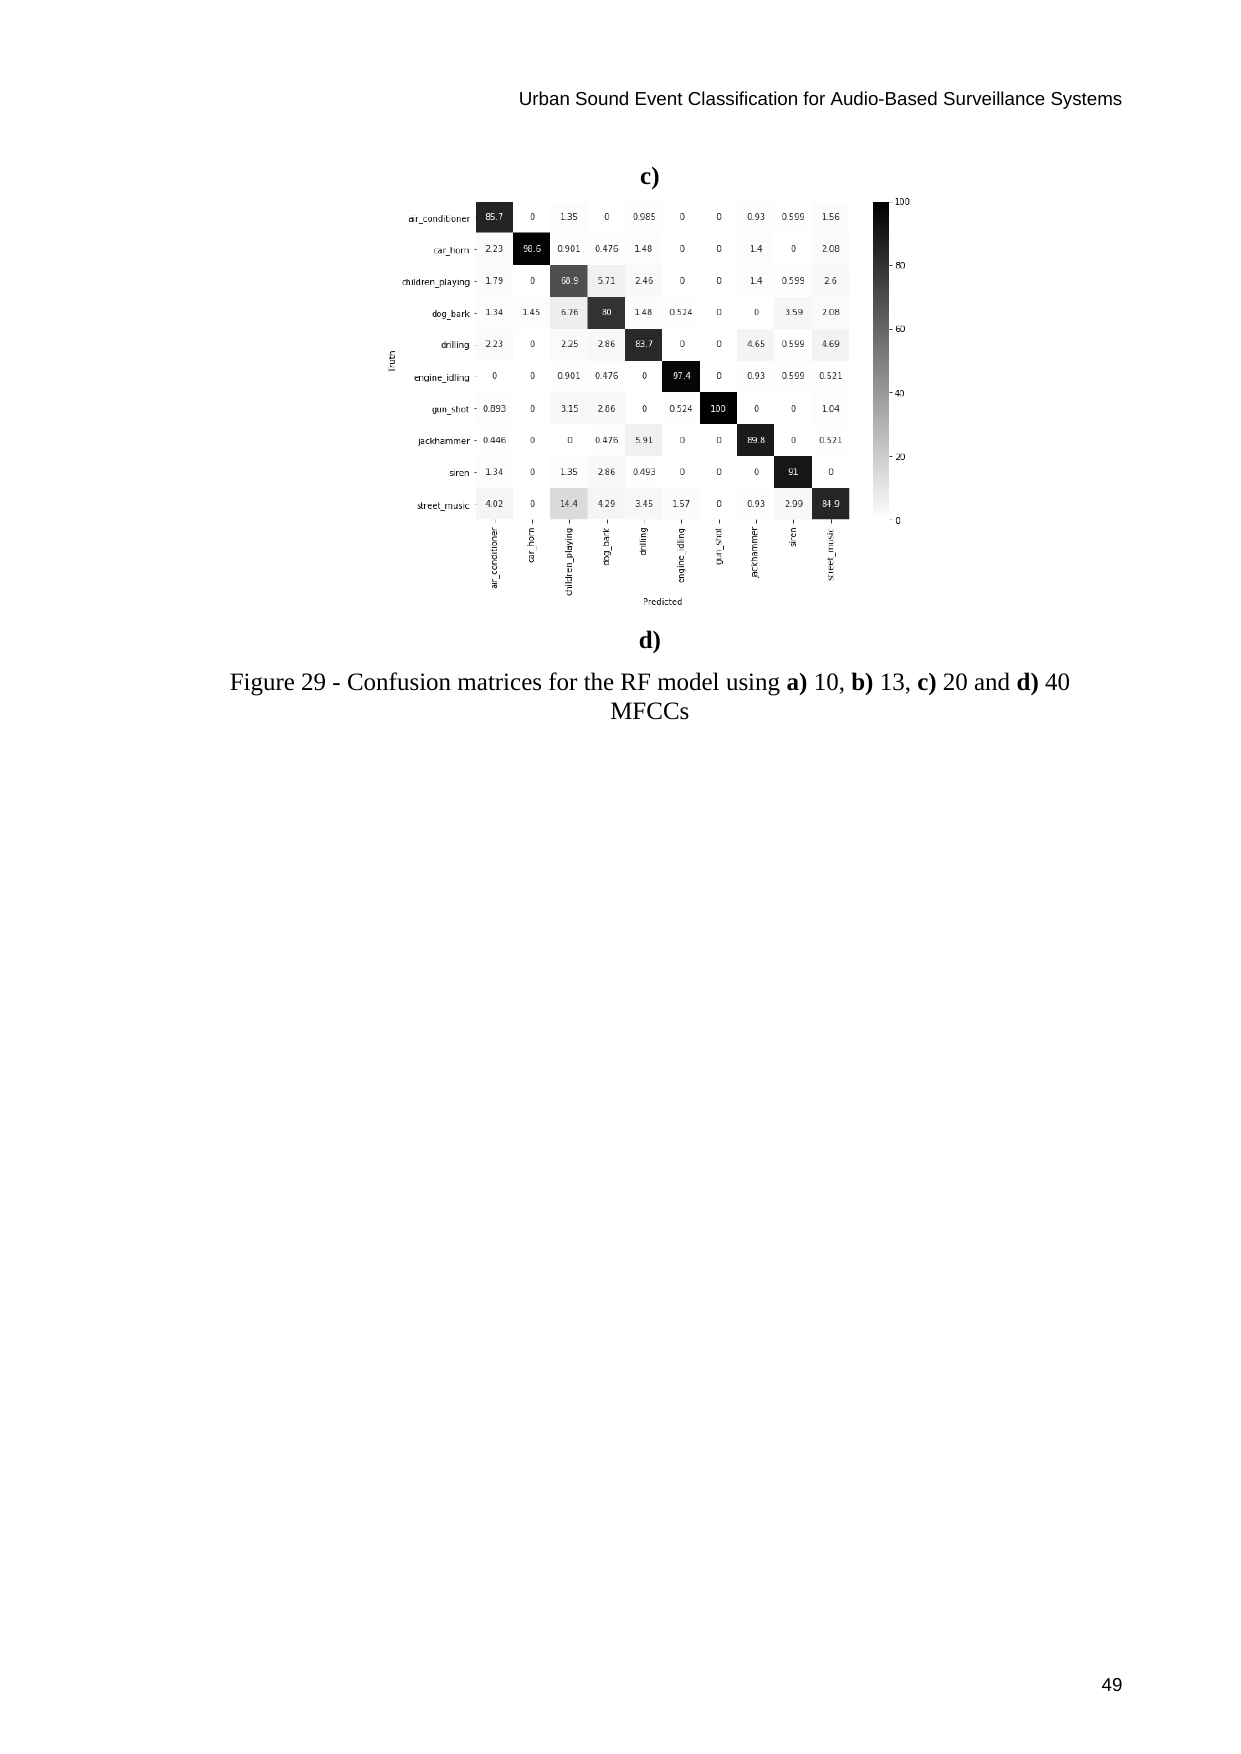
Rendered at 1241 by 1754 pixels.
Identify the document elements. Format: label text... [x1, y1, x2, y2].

table_cell d) [208, 613, 1092, 654]
table_cell [208, 191, 1092, 612]
table_cell c) [208, 149, 1092, 190]
table_cell Figure 29 - Confusion matrices for the RF model using a) 10, b) 13, c) 20 and d) 40 MFCCs [208, 655, 1092, 725]
picture [383, 192, 912, 608]
